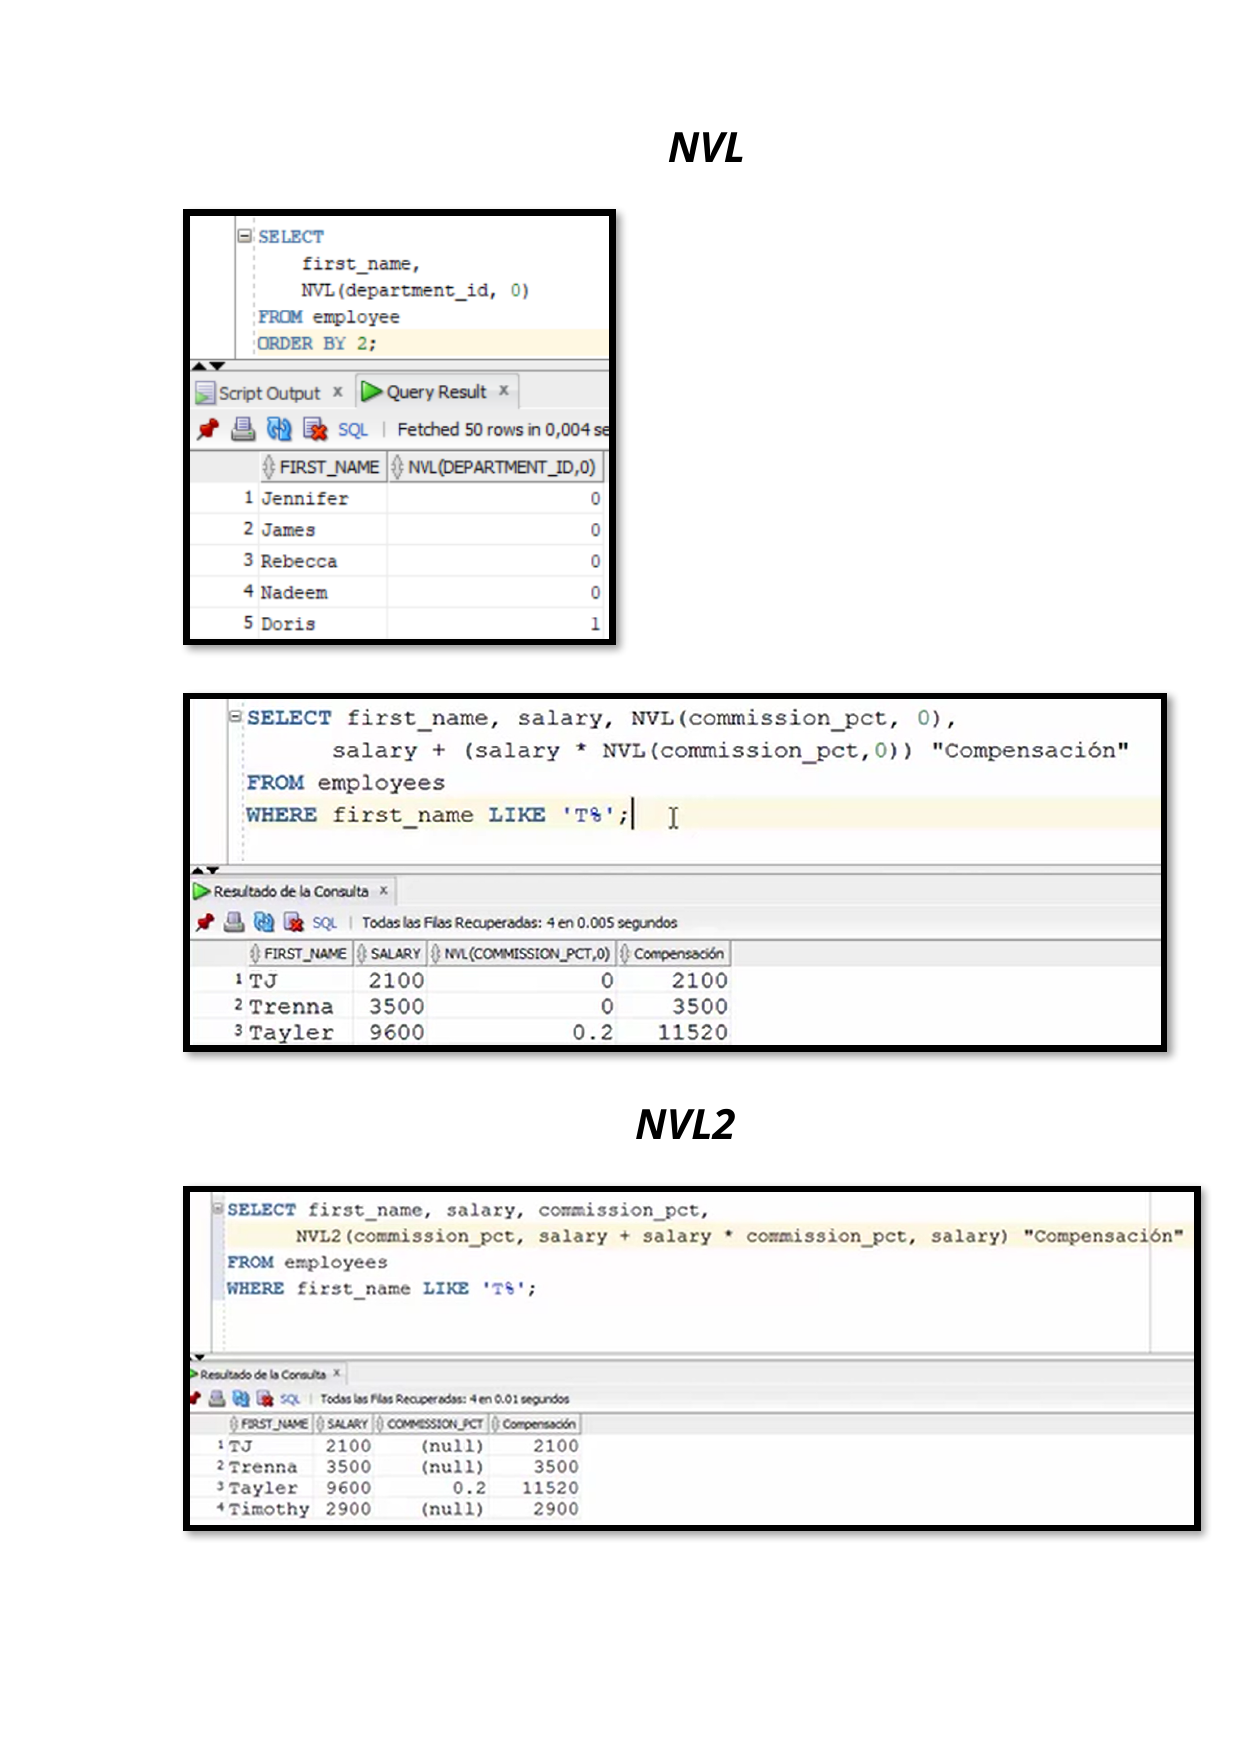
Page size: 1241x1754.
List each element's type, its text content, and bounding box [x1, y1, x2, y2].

picture [190, 216, 609, 639]
subtitle NVL2 [177, 1094, 1240, 1151]
picture [190, 699, 1161, 1045]
picture [190, 1192, 1194, 1525]
subtitle NVL [177, 118, 1240, 175]
